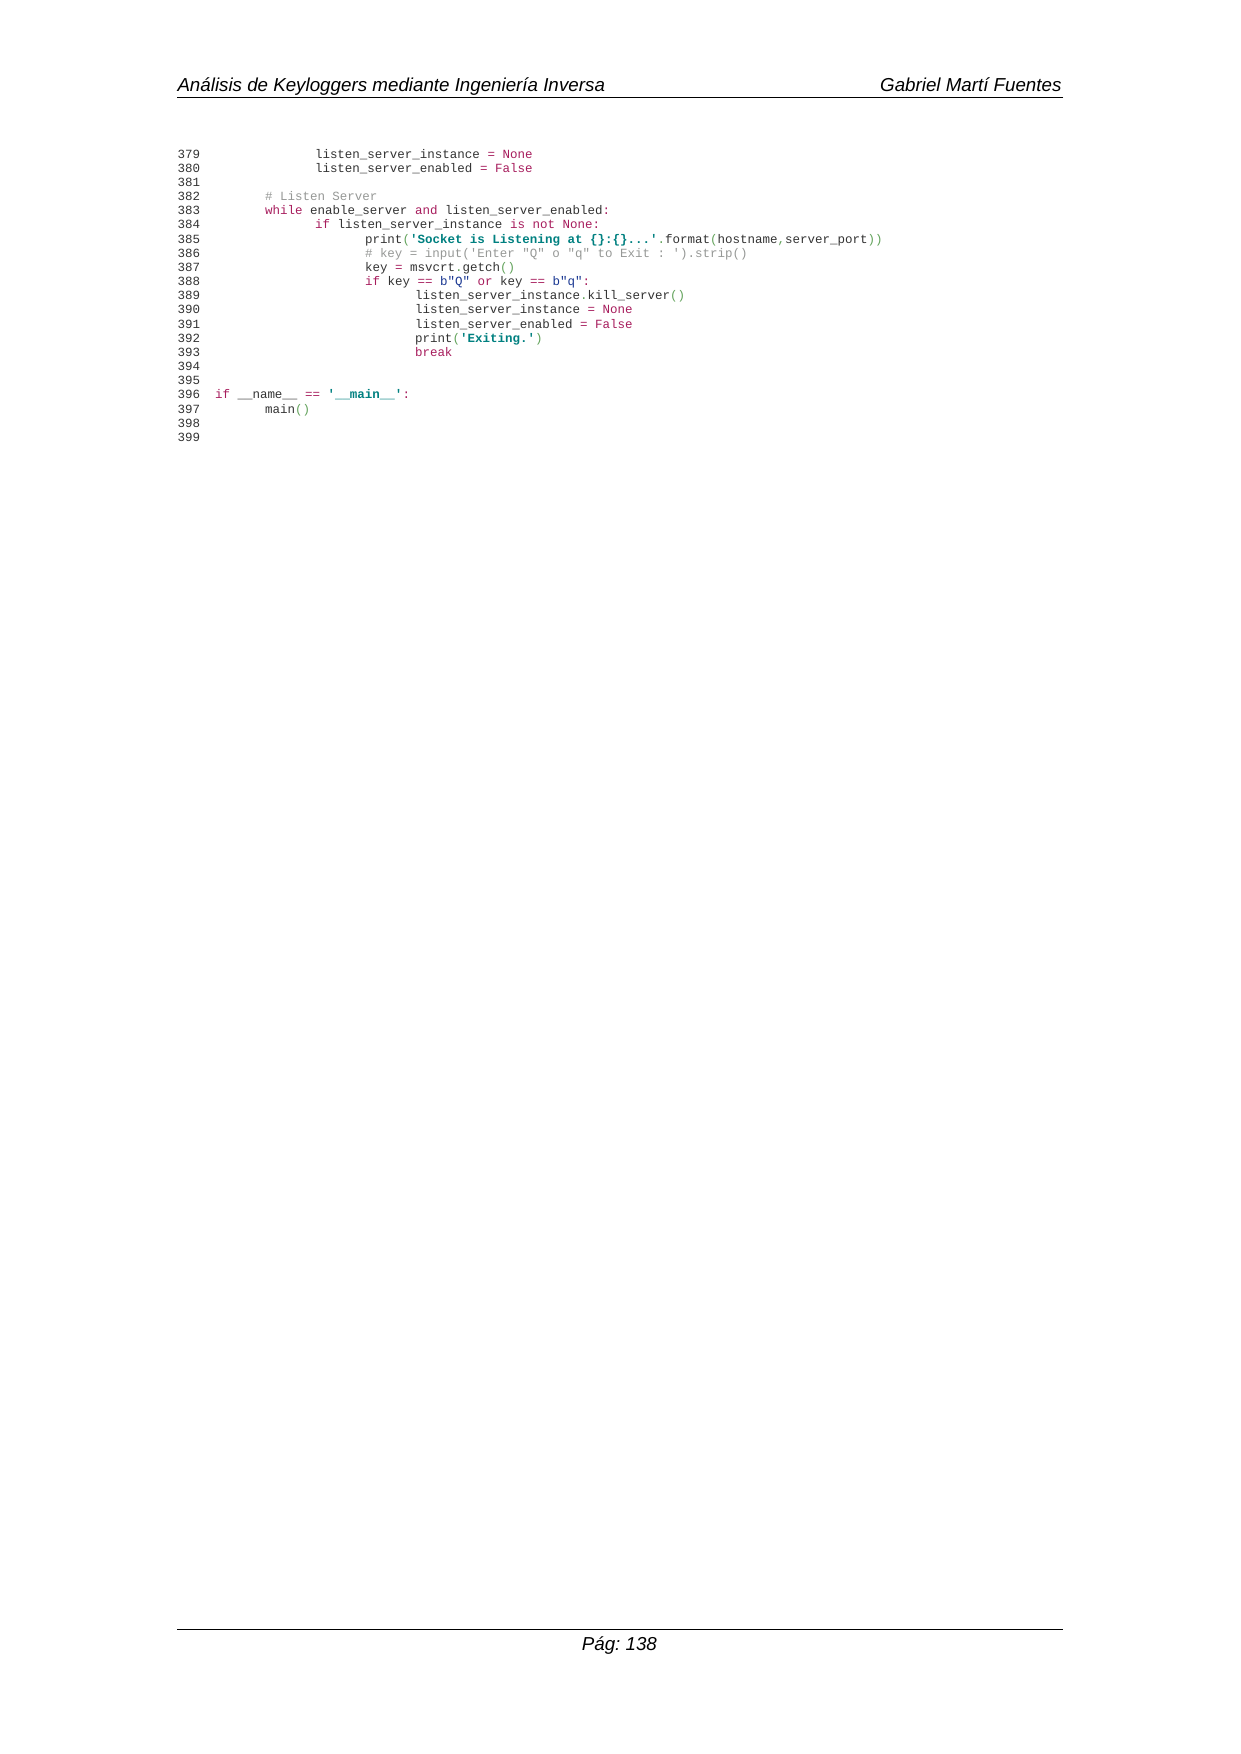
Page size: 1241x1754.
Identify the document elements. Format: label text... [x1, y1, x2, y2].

text 388 if key == b"Q" or key == b"q": [177, 275, 1063, 289]
text 397 main() [177, 403, 1063, 417]
text 382 # Listen Server [177, 190, 1063, 204]
text 391 listen_server_enabled = False [177, 318, 1063, 332]
text 395 [177, 374, 1063, 388]
text 385 print('Socket is Listening at {}:{}...'.format(hostname,server_port)) [177, 233, 1063, 247]
text 379 listen_server_instance = None [177, 148, 1063, 162]
text 383 while enable_server and listen_server_enabled: [177, 204, 1063, 218]
text 381 [177, 176, 1063, 190]
text 390 listen_server_instance = None [177, 303, 1063, 318]
text 398 [177, 417, 1063, 431]
text 392 print('Exiting.') [177, 332, 1063, 346]
text 389 listen_server_instance.kill_server() [177, 289, 1063, 303]
text 399 [177, 431, 1063, 445]
text 393 break [177, 346, 1063, 360]
text 380 listen_server_enabled = False [177, 162, 1063, 176]
text 394 [177, 360, 1063, 374]
text 386 # key = input('Enter "Q" o "q" to Exit : ').strip() [177, 247, 1063, 261]
text 396 if __name__ == '__main__': [177, 388, 1063, 403]
text 384 if listen_server_instance is not None: [177, 218, 1063, 233]
text 387 key = msvcrt.getch() [177, 261, 1063, 275]
